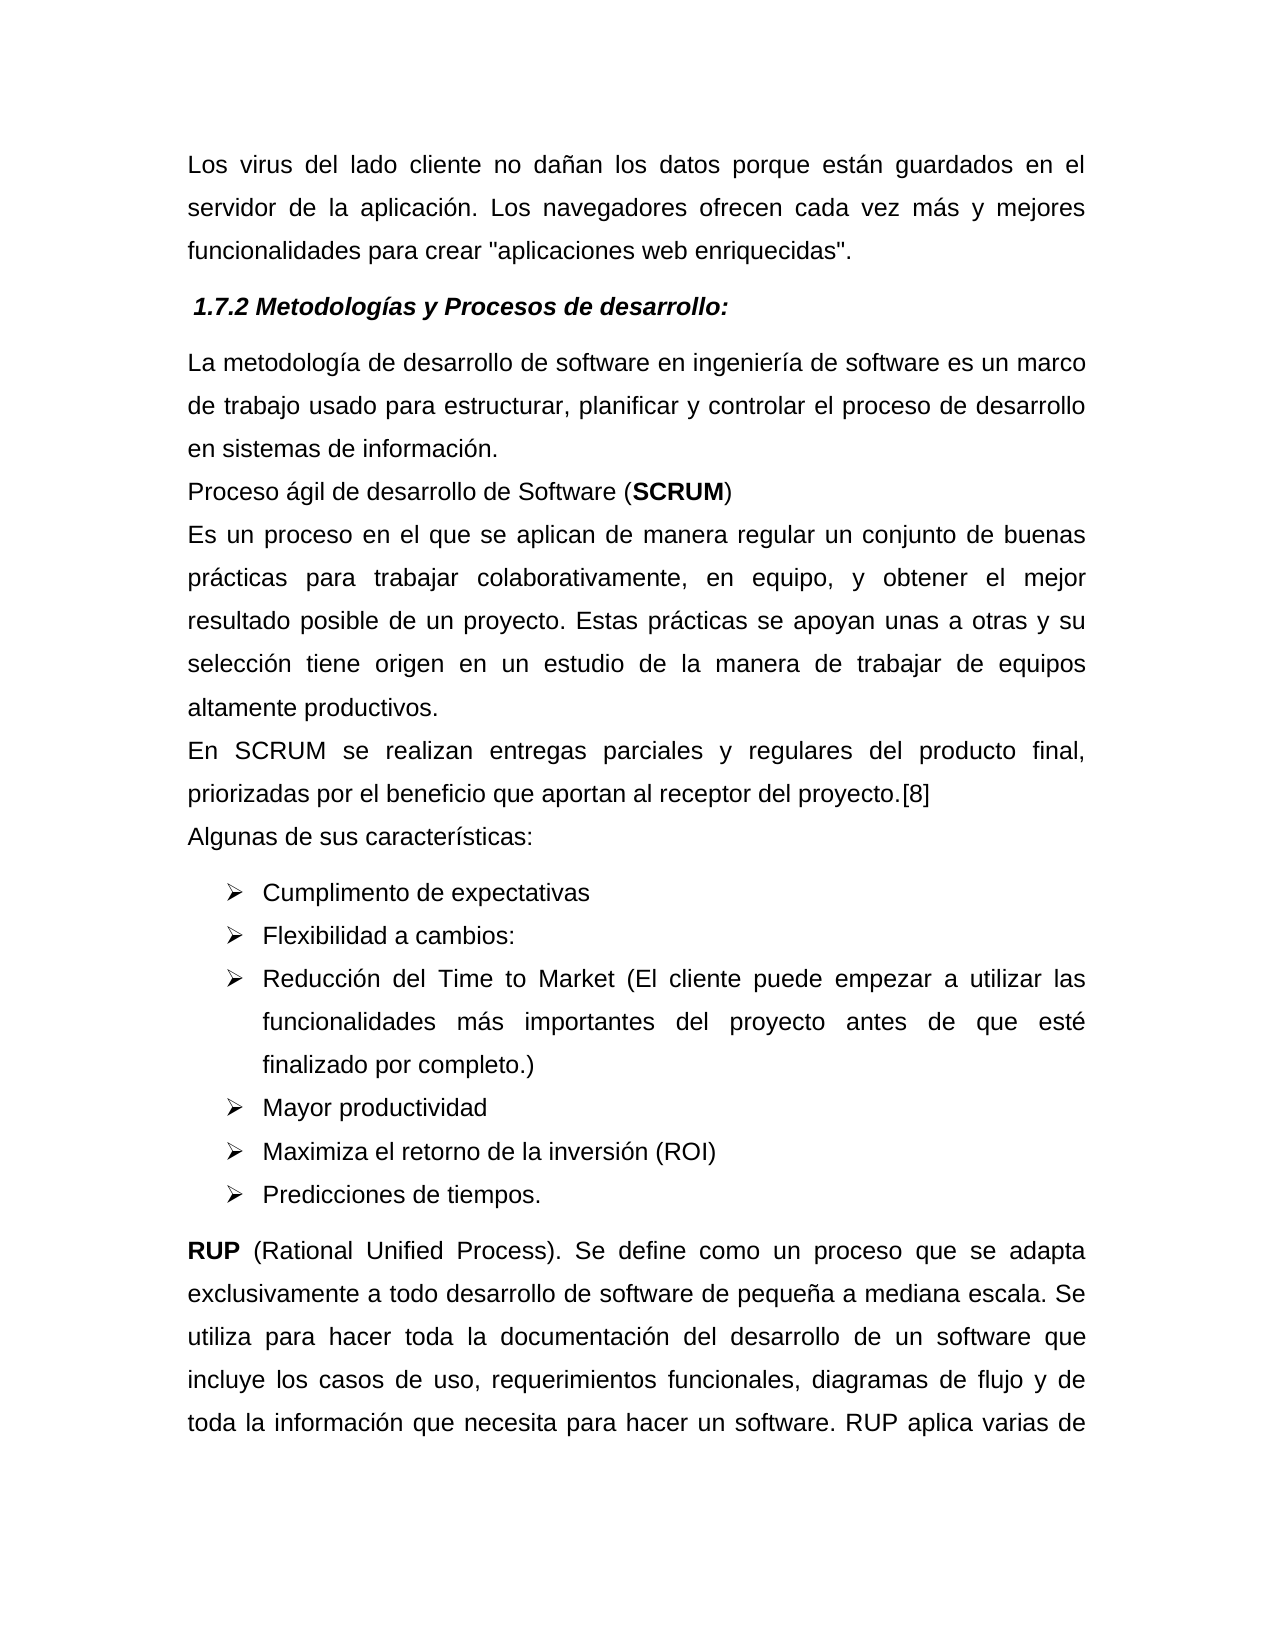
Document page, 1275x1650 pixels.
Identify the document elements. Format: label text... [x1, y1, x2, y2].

list Maximiza el retorno de la inversión (ROI) [225, 1137, 1087, 1166]
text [187, 150, 1087, 265]
list Cumplimento de expectativas [225, 877, 1087, 906]
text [187, 1236, 1087, 1437]
subtitle 1.7.2 Metodologías y Procesos de desarrollo: [193, 292, 1087, 321]
list Flexibilidad a cambios: [225, 921, 1087, 949]
list Predicciones de tiempos. [225, 1180, 1087, 1209]
text En SCRUM se realizan entregas parciales y regulares del producto final, priorizadas por el beneficio que aportan al receptor del proyecto.[8] [187, 736, 1087, 807]
text Algunas de sus características: [187, 822, 1087, 851]
text Es un proceso en el que se aplican de manera regular un conjunto de buenas prácticas para trabajar colaborativamente, en equipo, y obtener el mejor resultado posible de un proyecto. Estas prácticas se apoyan unas a otras y su selección tiene origen en un estudio de la manera de trabajar de equipos altamente productivos. [187, 520, 1087, 721]
list Reducción del Time to Market (El cliente puede empezar a utilizar las funcionalidades más importantes del proyecto antes de que esté finalizado por completo.) [225, 964, 1087, 1079]
text La metodología de desarrollo de software en ingeniería de software es un marco de trabajo usado para estructurar, planificar y controlar el proceso de desarrollo en sistemas de información. [187, 347, 1087, 462]
list Mayor productividad [225, 1093, 1087, 1122]
text Proceso ágil de desarrollo de Software (SCRUM) [187, 477, 1087, 506]
